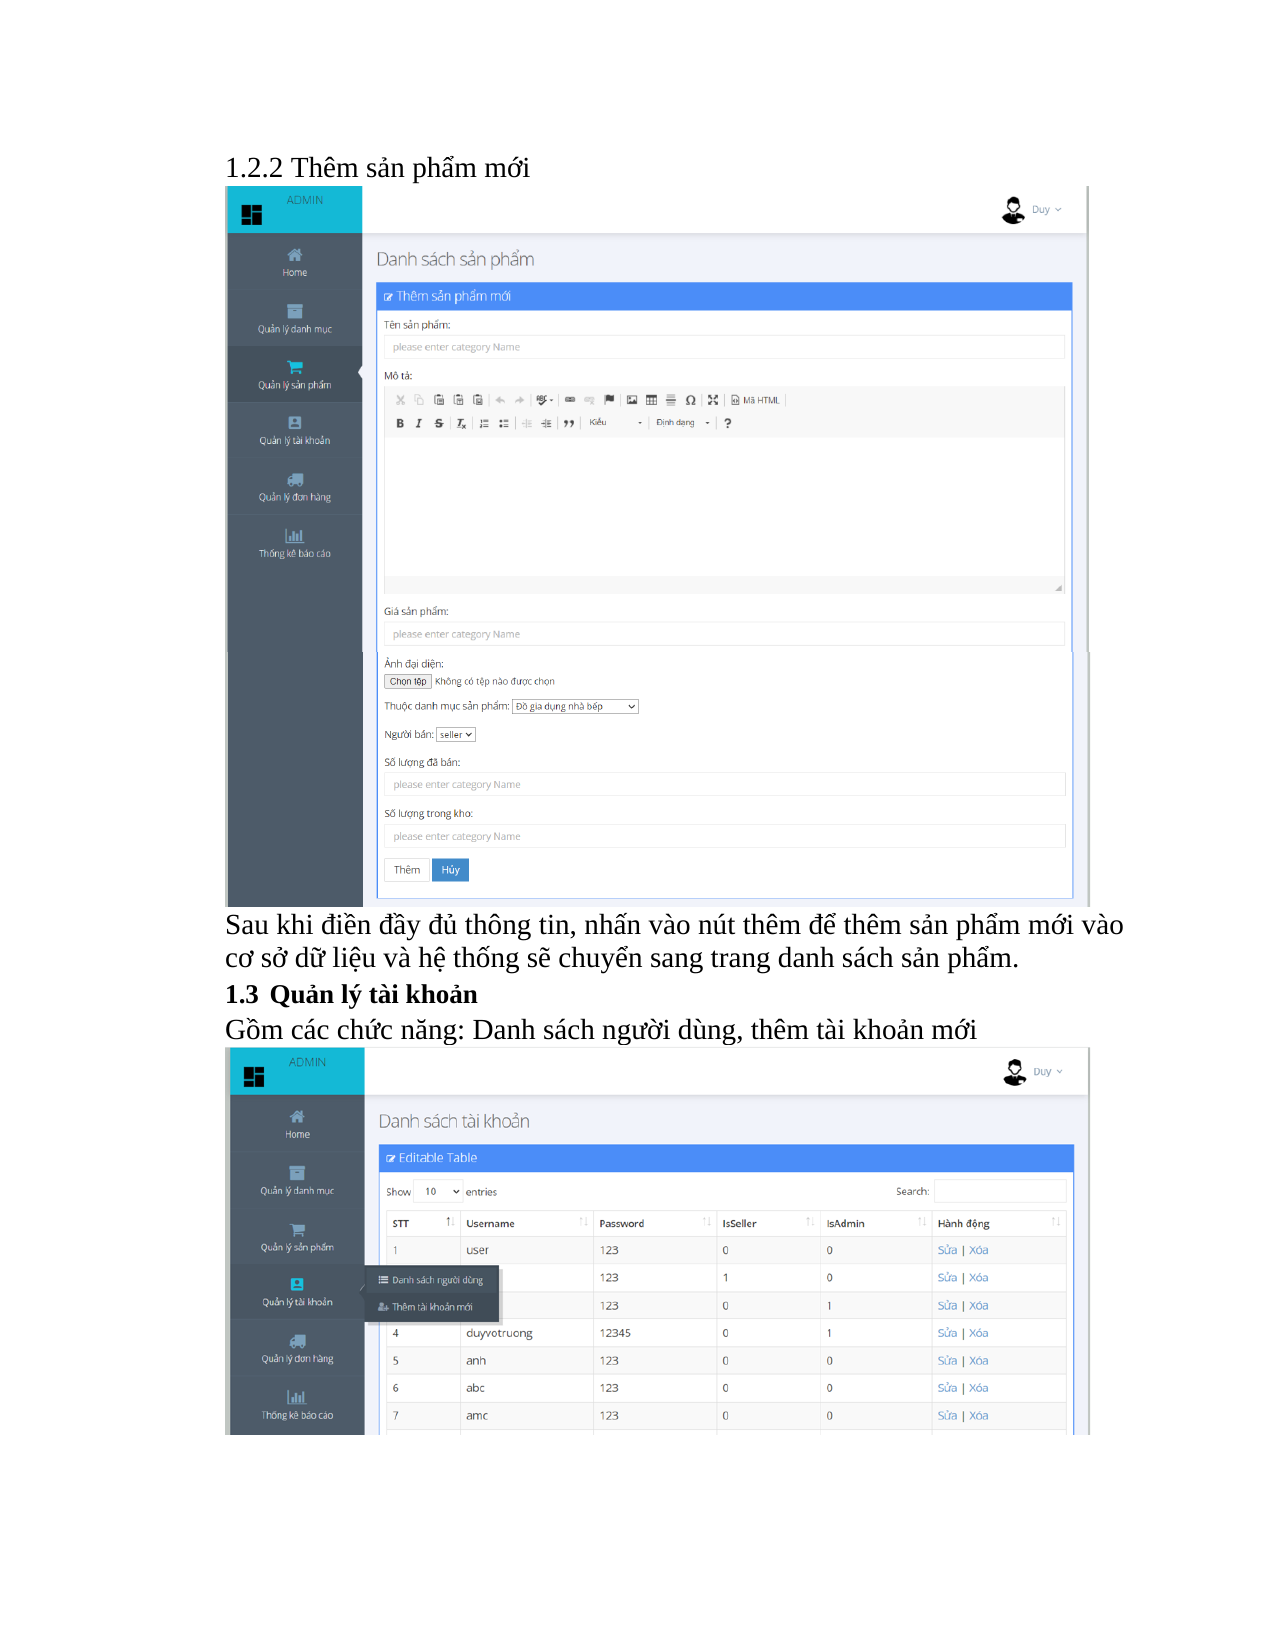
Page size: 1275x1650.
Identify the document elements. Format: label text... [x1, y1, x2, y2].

subtitle Quản lý tài khoản [225, 978, 1125, 1009]
text Sau khi điền đầy đủ thông tin, nhấn vào nút thêm để thêm sản phẩm mới vào cơ sở dữ liệu và hệ thống sẽ chuyển sang trang danh sách sản phẩm. [225, 907, 1125, 974]
picture [225, 186, 1091, 907]
subtitle 1.2.2 Thêm sản phẩm mới [150, 150, 1125, 183]
text Gồm các chức năng: Danh sách người dùng, thêm tài khoản mới [225, 1012, 1125, 1045]
picture [225, 1045, 1091, 1435]
